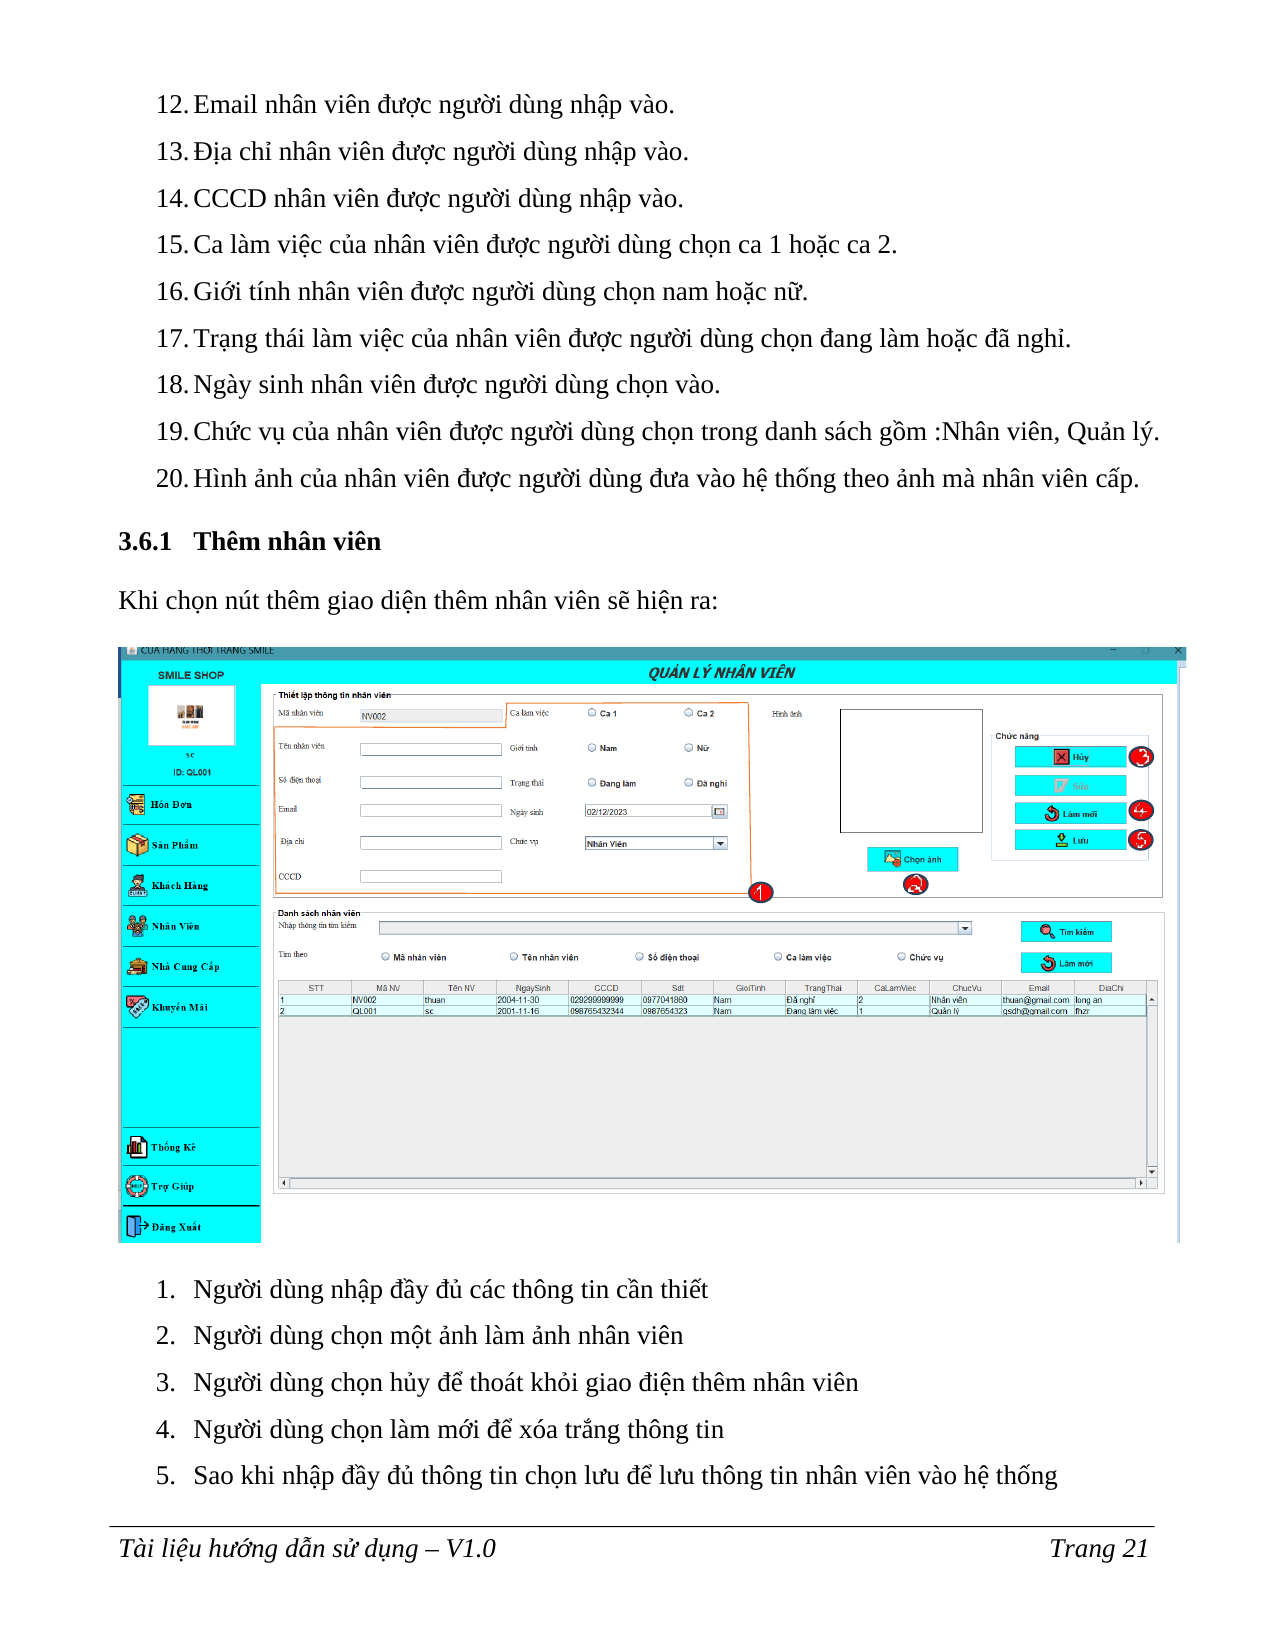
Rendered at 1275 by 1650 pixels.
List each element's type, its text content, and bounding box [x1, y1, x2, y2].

text Khi chọn nút thêm giao diện thêm nhân viên sẽ hiện ra: [118, 584, 1186, 616]
list Email nhân viên được người dùng nhập vào. [156, 89, 1186, 120]
list Giới tính nhân viên được người dùng chọn nam hoặc nữ. [156, 275, 1186, 306]
list Người dùng chọn làm mới để xóa trắng thông tin [156, 1413, 1186, 1444]
list Người dùng chọn một ảnh làm ảnh nhân viên [156, 1319, 1186, 1351]
list Trạng thái làm việc của nhân viên được người dùng chọn đang làm hoặc đã nghỉ. [156, 322, 1186, 353]
list CCCD nhân viên được người dùng nhập vào. [156, 182, 1186, 213]
picture [118, 647, 1187, 1243]
list Chức vụ của nhân viên được người dùng chọn trong danh sách gồm :Nhân viên, Quản lý. [156, 415, 1186, 446]
list Ngày sinh nhân viên được người dùng chọn vào. [156, 369, 1186, 400]
list Hình ảnh của nhân viên được người dùng đưa vào hệ thống theo ảnh mà nhân viên cấp. [156, 462, 1186, 493]
list Ca làm việc của nhân viên được người dùng chọn ca 1 hoặc ca 2. [156, 229, 1186, 260]
list Sao khi nhập đầy đủ thông tin chọn lưu để lưu thông tin nhân viên vào hệ thống [156, 1459, 1186, 1491]
subtitle Thêm nhân viên [118, 525, 1186, 556]
list Người dùng chọn hủy để thoát khỏi giao điện thêm nhân viên [156, 1366, 1186, 1397]
list Người dùng nhập đầy đủ các thông tin cần thiết [156, 1273, 1186, 1304]
list Địa chỉ nhân viên được người dùng nhập vào. [156, 135, 1186, 166]
